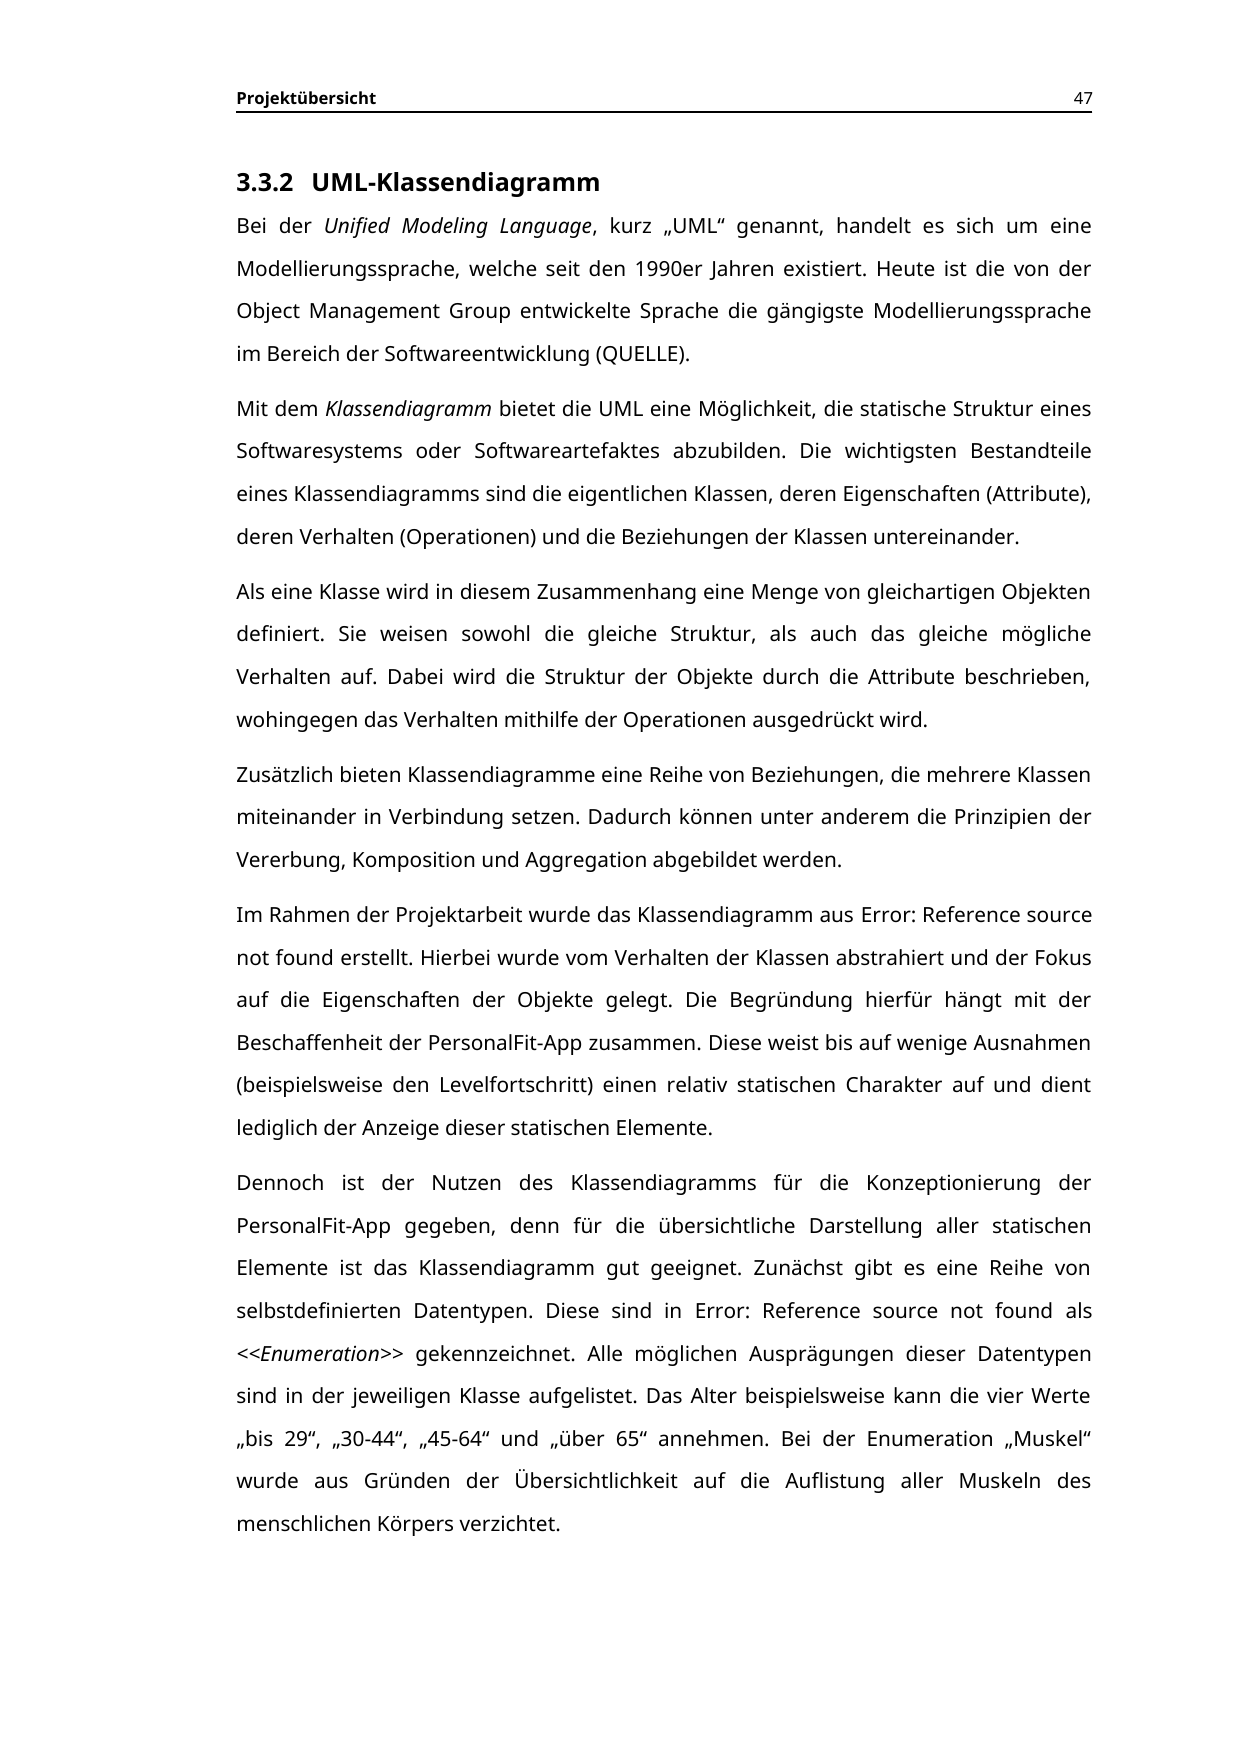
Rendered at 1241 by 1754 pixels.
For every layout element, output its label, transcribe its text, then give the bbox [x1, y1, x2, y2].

subtitle UML-Klassendiagramm [236, 164, 1092, 199]
text Zusätzlich bieten Klassendiagramme eine Reihe von Beziehungen, die mehrere Klassen miteinander in Verbindung setzen. Dadurch können unter anderem die Prinzipien der Vererbung, Komposition und Aggregation abgebildet werden. [236, 760, 1092, 873]
text Als eine Klasse wird in diesem Zusammenhang eine Menge von gleichartigen Objekten definiert. Sie weisen sowohl die gleiche Struktur, als auch das gleiche mögliche Verhalten auf. Dabei wird die Struktur der Objekte durch die Attribute beschrieben, wohingegen das Verhalten mithilfe der Operationen ausgedrückt wird. [236, 577, 1092, 733]
text Bei der Unified Modeling Language, kurz „UML“ genannt, handelt es sich um eine Modellierungssprache, welche seit den 1990er Jahren existiert. Heute ist die von der Object Management Group entwickelte Sprache die gängigste Modellierungssprache im Bereich der Softwareentwicklung (QUELLE). [236, 211, 1092, 367]
text Mit dem Klassendiagramm bietet die UML eine Möglichkeit, die statische Struktur eines Softwaresystems oder Softwareartefaktes abzubilden. Die wichtigsten Bestandteile eines Klassendiagramms sind die eigentlichen Klassen, deren Eigenschaften (Attribute), deren Verhalten (Operationen) und die Beziehungen der Klassen untereinander. [236, 394, 1092, 550]
